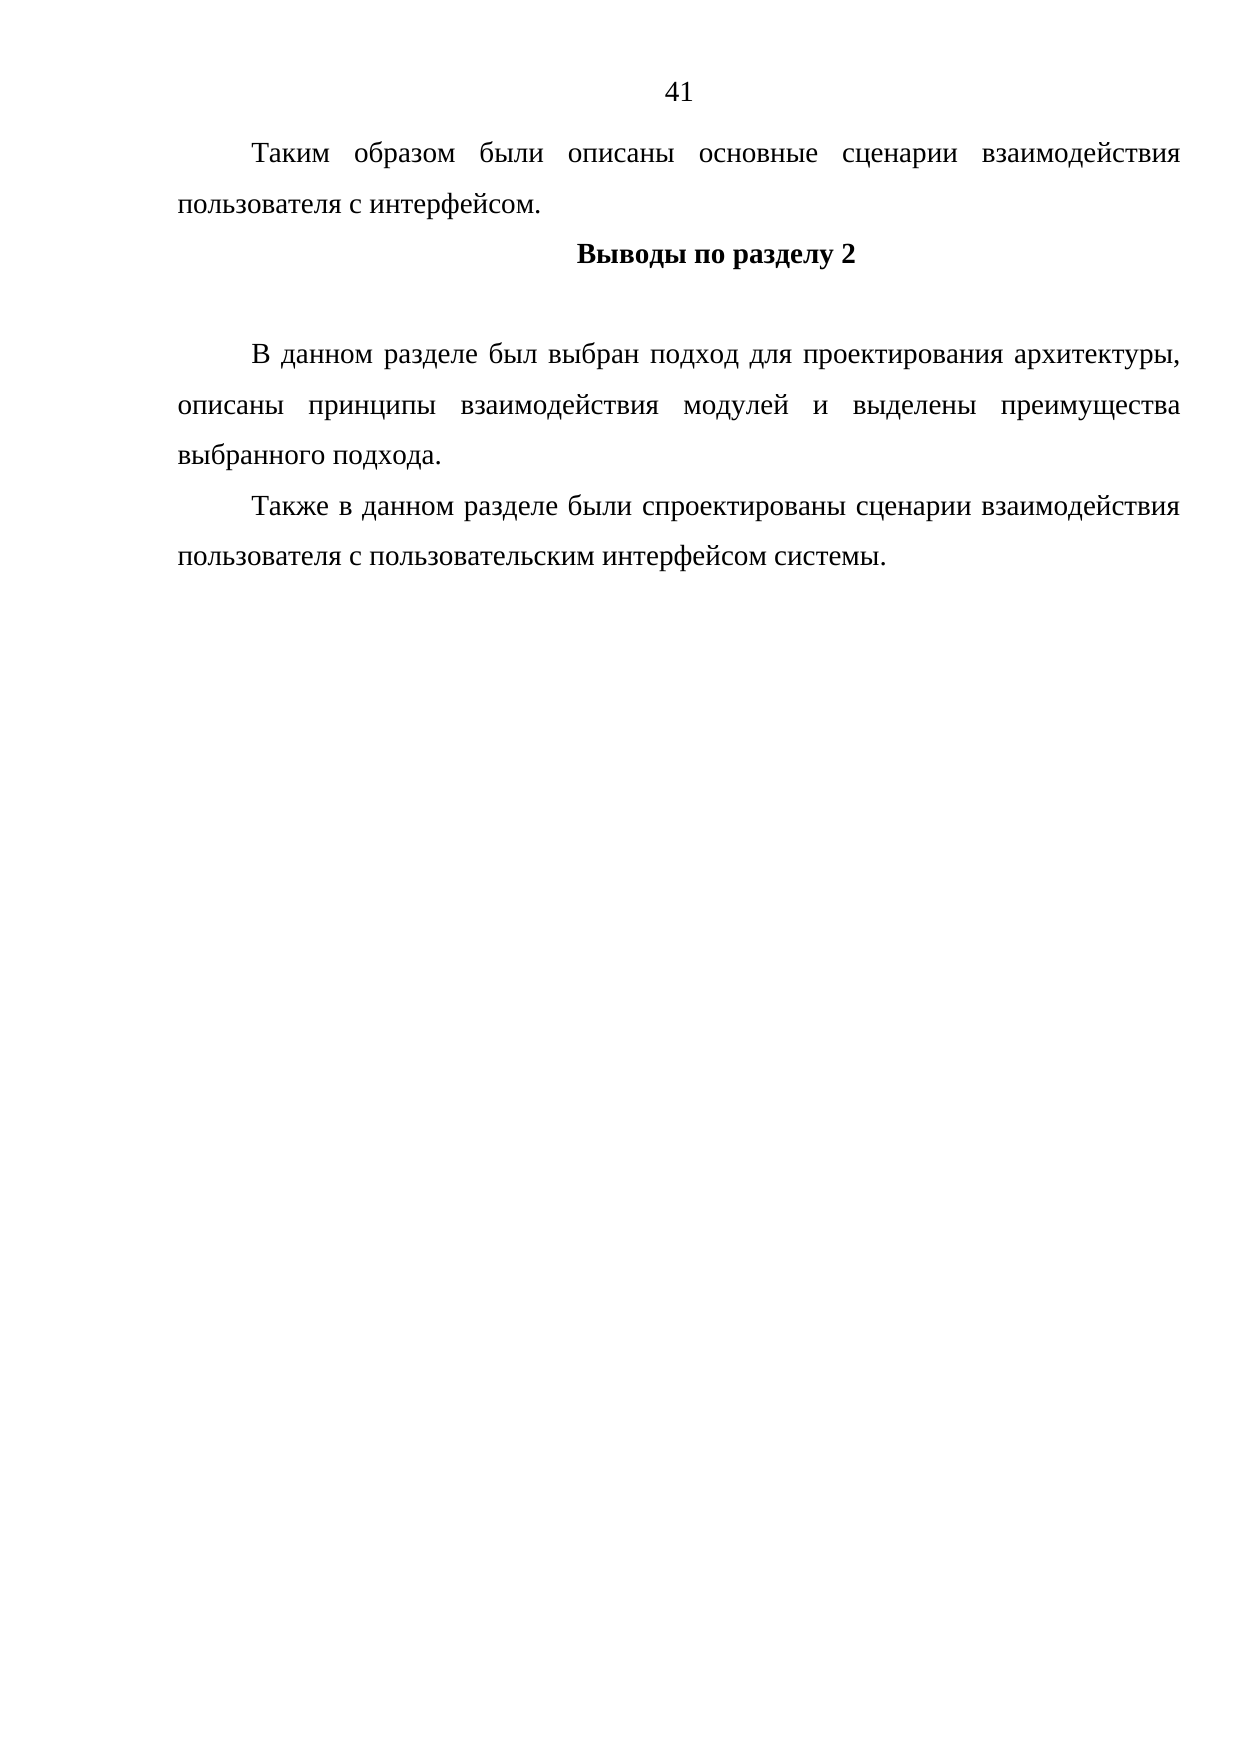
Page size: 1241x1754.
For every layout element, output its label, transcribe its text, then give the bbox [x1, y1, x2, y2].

text Выводы по разделу 2 [177, 236, 1181, 269]
text Таким образом были описаны основные сценарии взаимодействия пользователя с интерфейсом. [177, 135, 1181, 219]
text В данном разделе был выбран подход для проектирования архитектуры, описаны принципы взаимодействия модулей и выделены преимущества выбранного подхода. [177, 337, 1181, 471]
text Также в данном разделе были спроектированы сценарии взаимодействия пользователя с пользовательским интерфейсом системы. [177, 488, 1181, 571]
